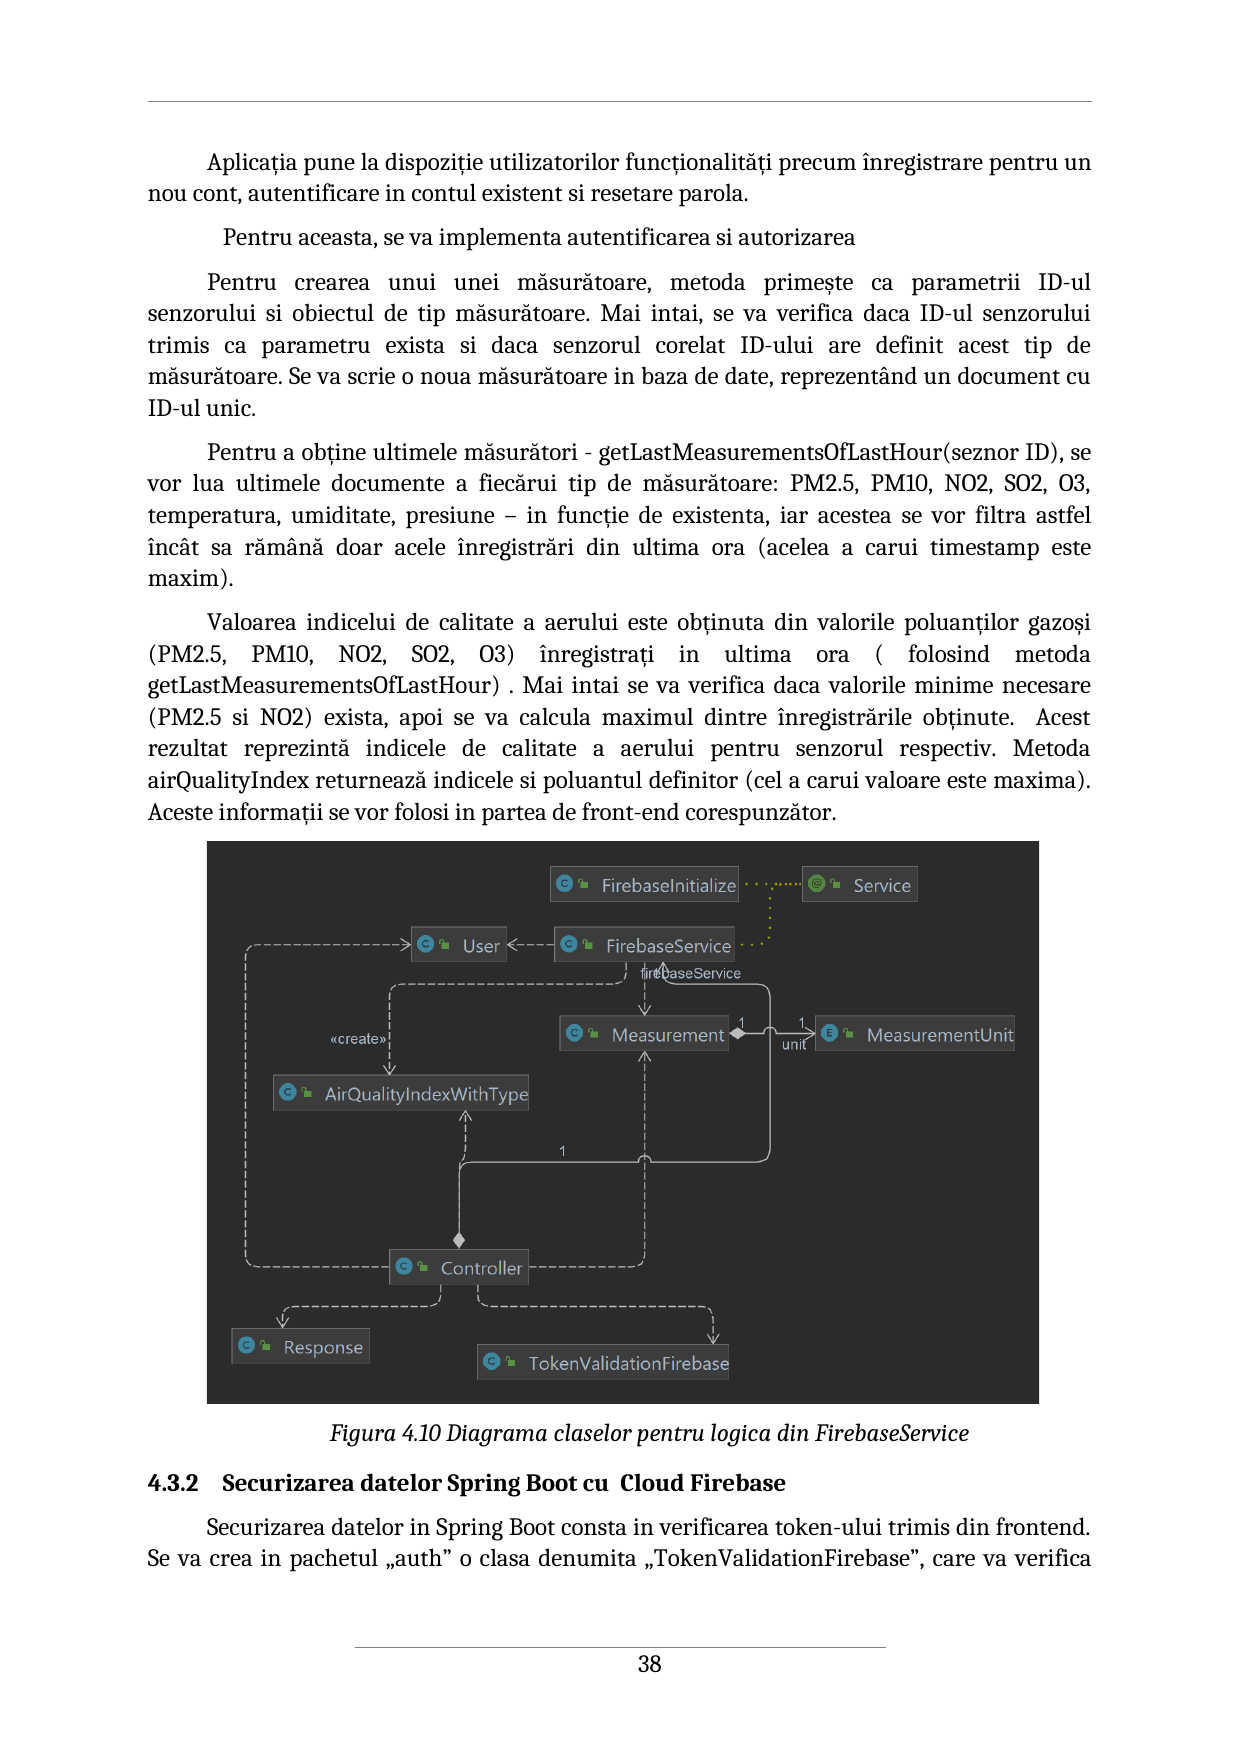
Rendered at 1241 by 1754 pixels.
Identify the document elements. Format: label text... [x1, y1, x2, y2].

text Pentru a obține ultimele măsurători - getLastMeasurementsOfLastHour(seznor ID), se vor lua ultimele documente a fiecărui tip de măsurătoare: PM2.5, PM10, NO2, SO2, O3, temperatura, umiditate, presiune – in funcție de existenta, iar acestea se vor filtra astfel încât sa rămână doar acele înregistrări din ultima ora (acelea a carui timestamp este maxim). [148, 438, 1092, 593]
text Pentru aceasta, se va implementa autentificarea si autorizarea [148, 223, 1092, 252]
text Aplicația pune la dispoziție utilizatorilor funcționalități precum înregistrare pentru un nou cont, autentificare in contul existent si resetare parola. [148, 148, 1092, 208]
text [148, 1513, 1092, 1573]
text Pentru crearea unui unei măsurătoare, metoda primește ca parametrii ID-ul senzorului si obiectul de tip măsurătoare. Mai intai, se va verifica daca ID-ul senzorului trimis ca parametru exista si daca senzorul corelat ID-ului are definit acest tip de măsurătoare. Se va scrie o noua măsurătoare in baza de date, reprezentând un document cu ID-ul unic. [148, 267, 1092, 422]
subtitle Securizarea datelor Spring Boot cu Cloud Firebase [148, 1469, 1092, 1497]
text Figura 4.10 Diagrama claselor pentru logica din FirebaseService [148, 1419, 1092, 1448]
picture [206, 841, 1040, 1404]
text Valoarea indicelui de calitate a aerului este obținuta din valorile poluanților gazoși (PM2.5, PM10, NO2, SO2, O3) înregistrați in ultima ora ( folosind metoda getLastMeasurementsOfLastHour) . Mai intai se va verifica daca valorile minime necesare (PM2.5 si NO2) exista, apoi se va calcula maximul dintre înregistrările obținute. Acest rezultat reprezintă indicele de calitate a aerului pentru senzorul respectiv. Metoda airQualityIndex returnează indicele si poluantul definitor (cel a carui valoare este maxima). Aceste informații se vor folosi in partea de front-end corespunzător. [148, 608, 1092, 826]
